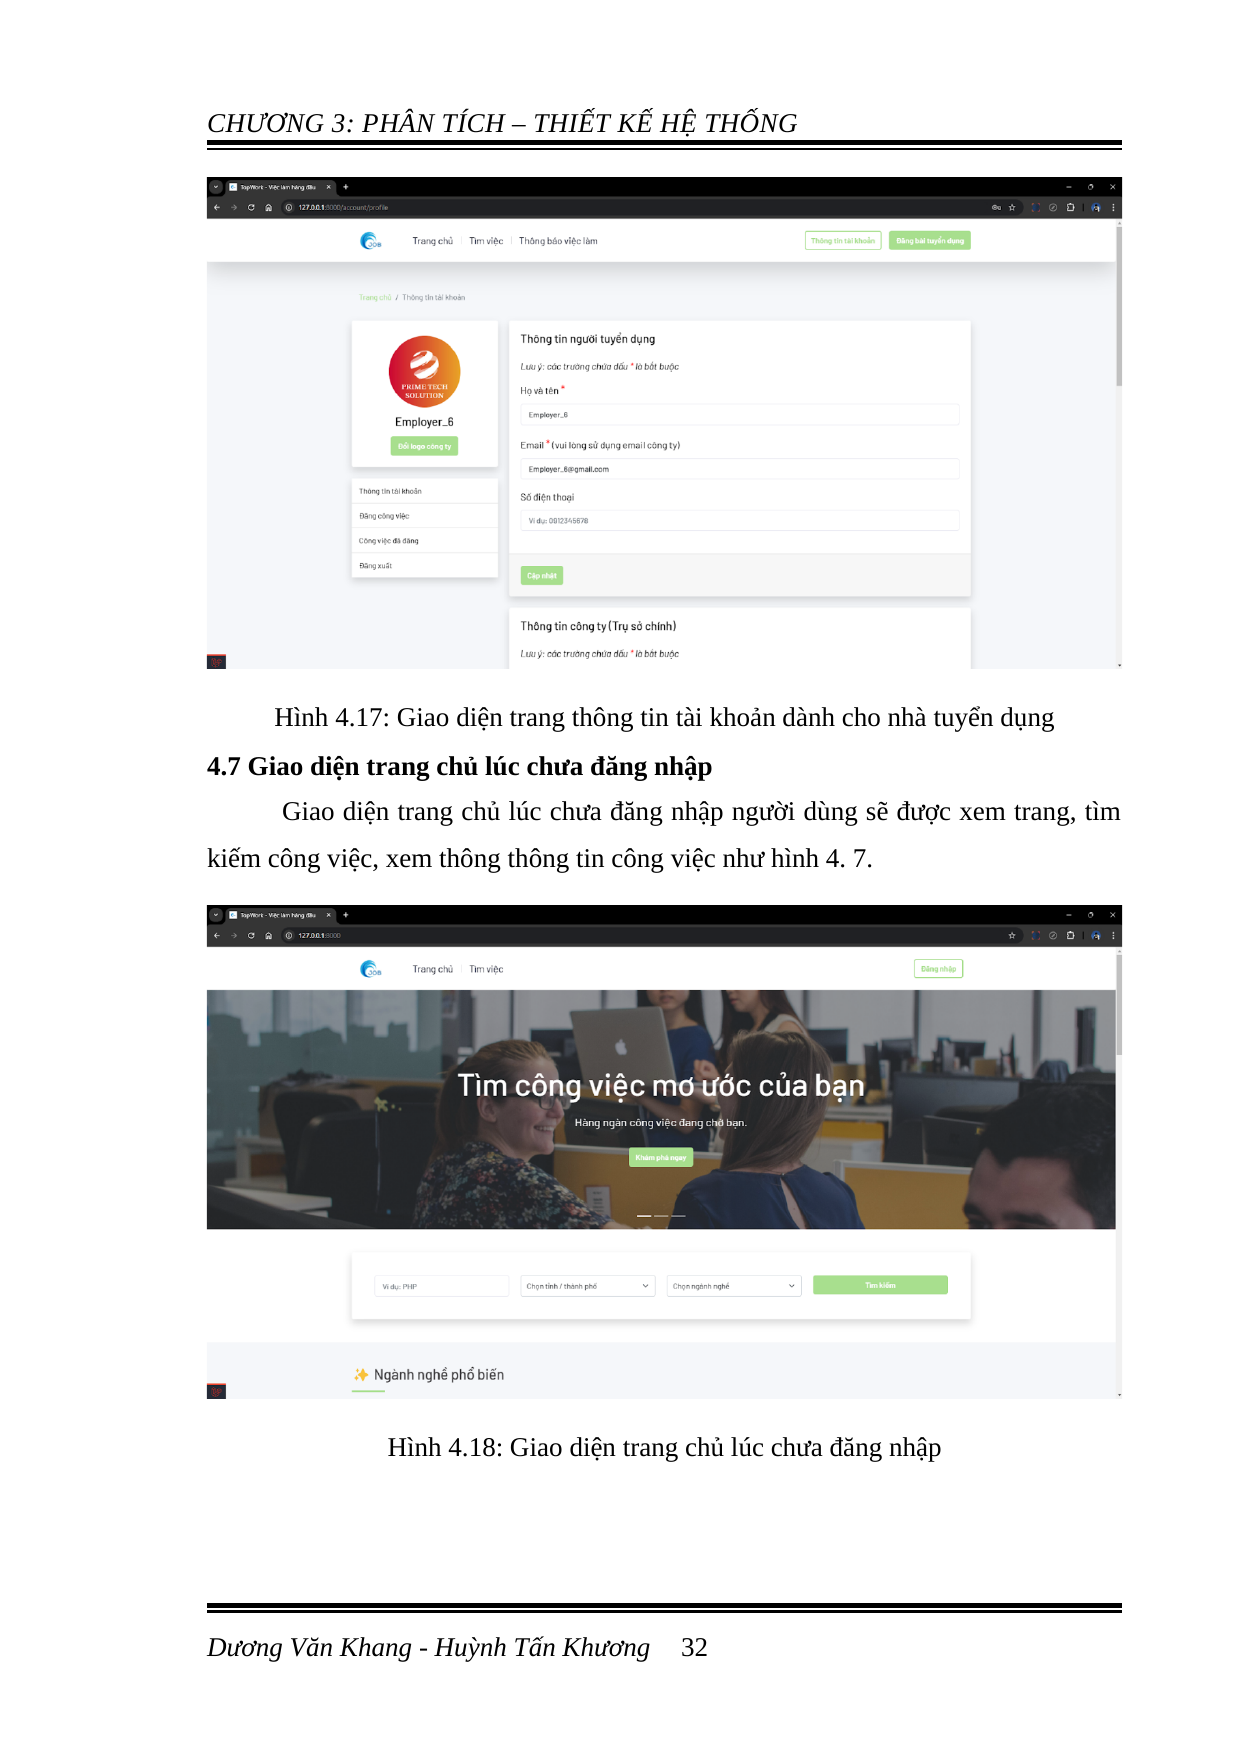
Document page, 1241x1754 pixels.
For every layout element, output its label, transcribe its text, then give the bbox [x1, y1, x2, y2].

picture [206, 905, 1123, 1399]
subtitle 4.7 Giao diện trang chủ lúc chưa đăng nhập [207, 750, 1122, 782]
picture [206, 177, 1123, 669]
text Giao diện trang chủ lúc chưa đăng nhập người dùng sẽ được xem trang, tìm kiếm công việc, xem thông thông tin công việc như hình 4. 7. [207, 796, 1122, 873]
